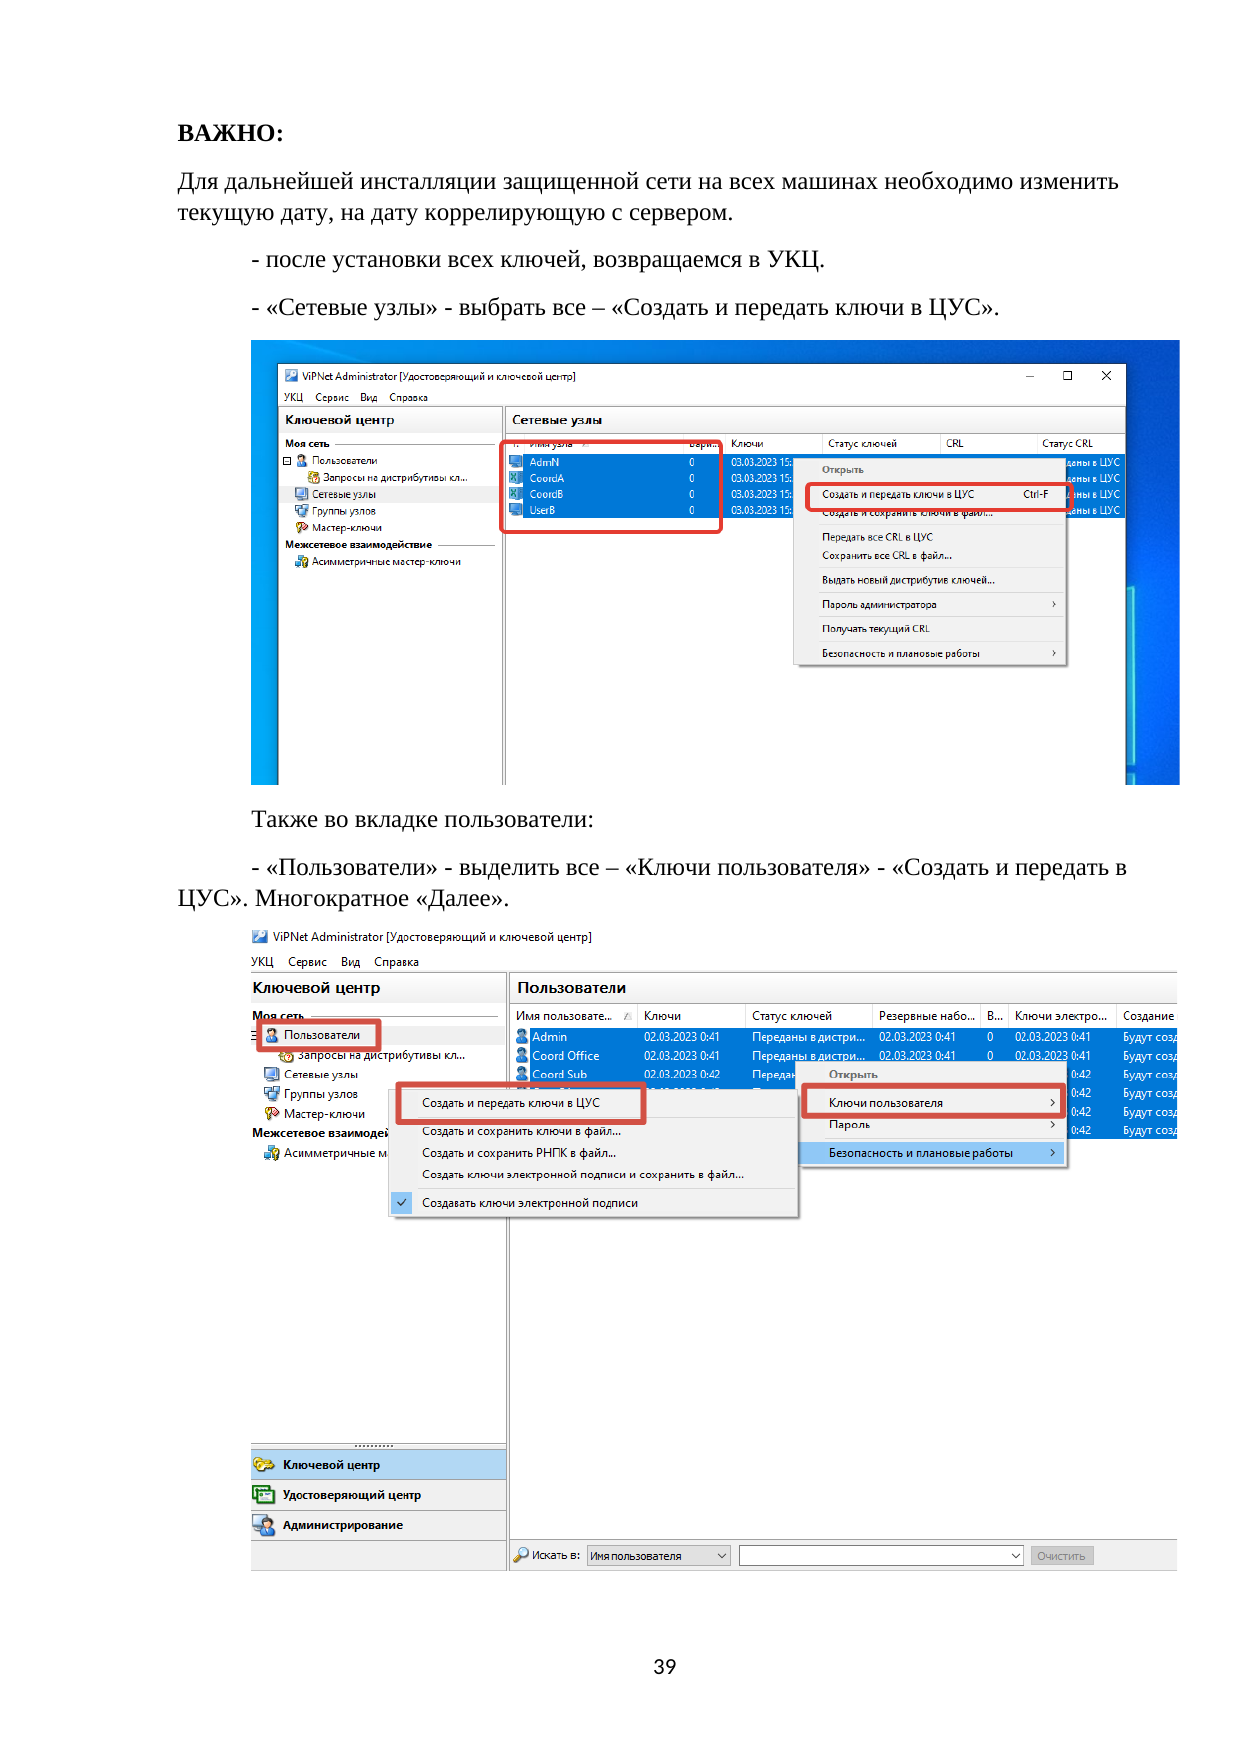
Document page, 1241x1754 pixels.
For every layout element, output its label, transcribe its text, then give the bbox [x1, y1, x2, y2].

text ВАЖНО: [177, 118, 1152, 147]
text Для дальнейшей инсталляции защищенной сети на всех машинах необходимо изменить текущую дату, на дату коррелирующую с сервером. [177, 166, 1152, 226]
text - «Пользователи» - выделить все – «Ключи пользователя» - «Создать и передать в ЦУС». Многократное «Далее». [177, 852, 1152, 911]
picture [251, 340, 1180, 785]
text - после установки всех ключей, возвращаемся в УКЦ. [177, 244, 1152, 273]
picture [251, 930, 1178, 1571]
text Также во вкладке пользователи: [177, 804, 1152, 833]
text - «Сетевые узлы» - выбрать все – «Создать и передать ключи в ЦУС». [177, 292, 1152, 321]
